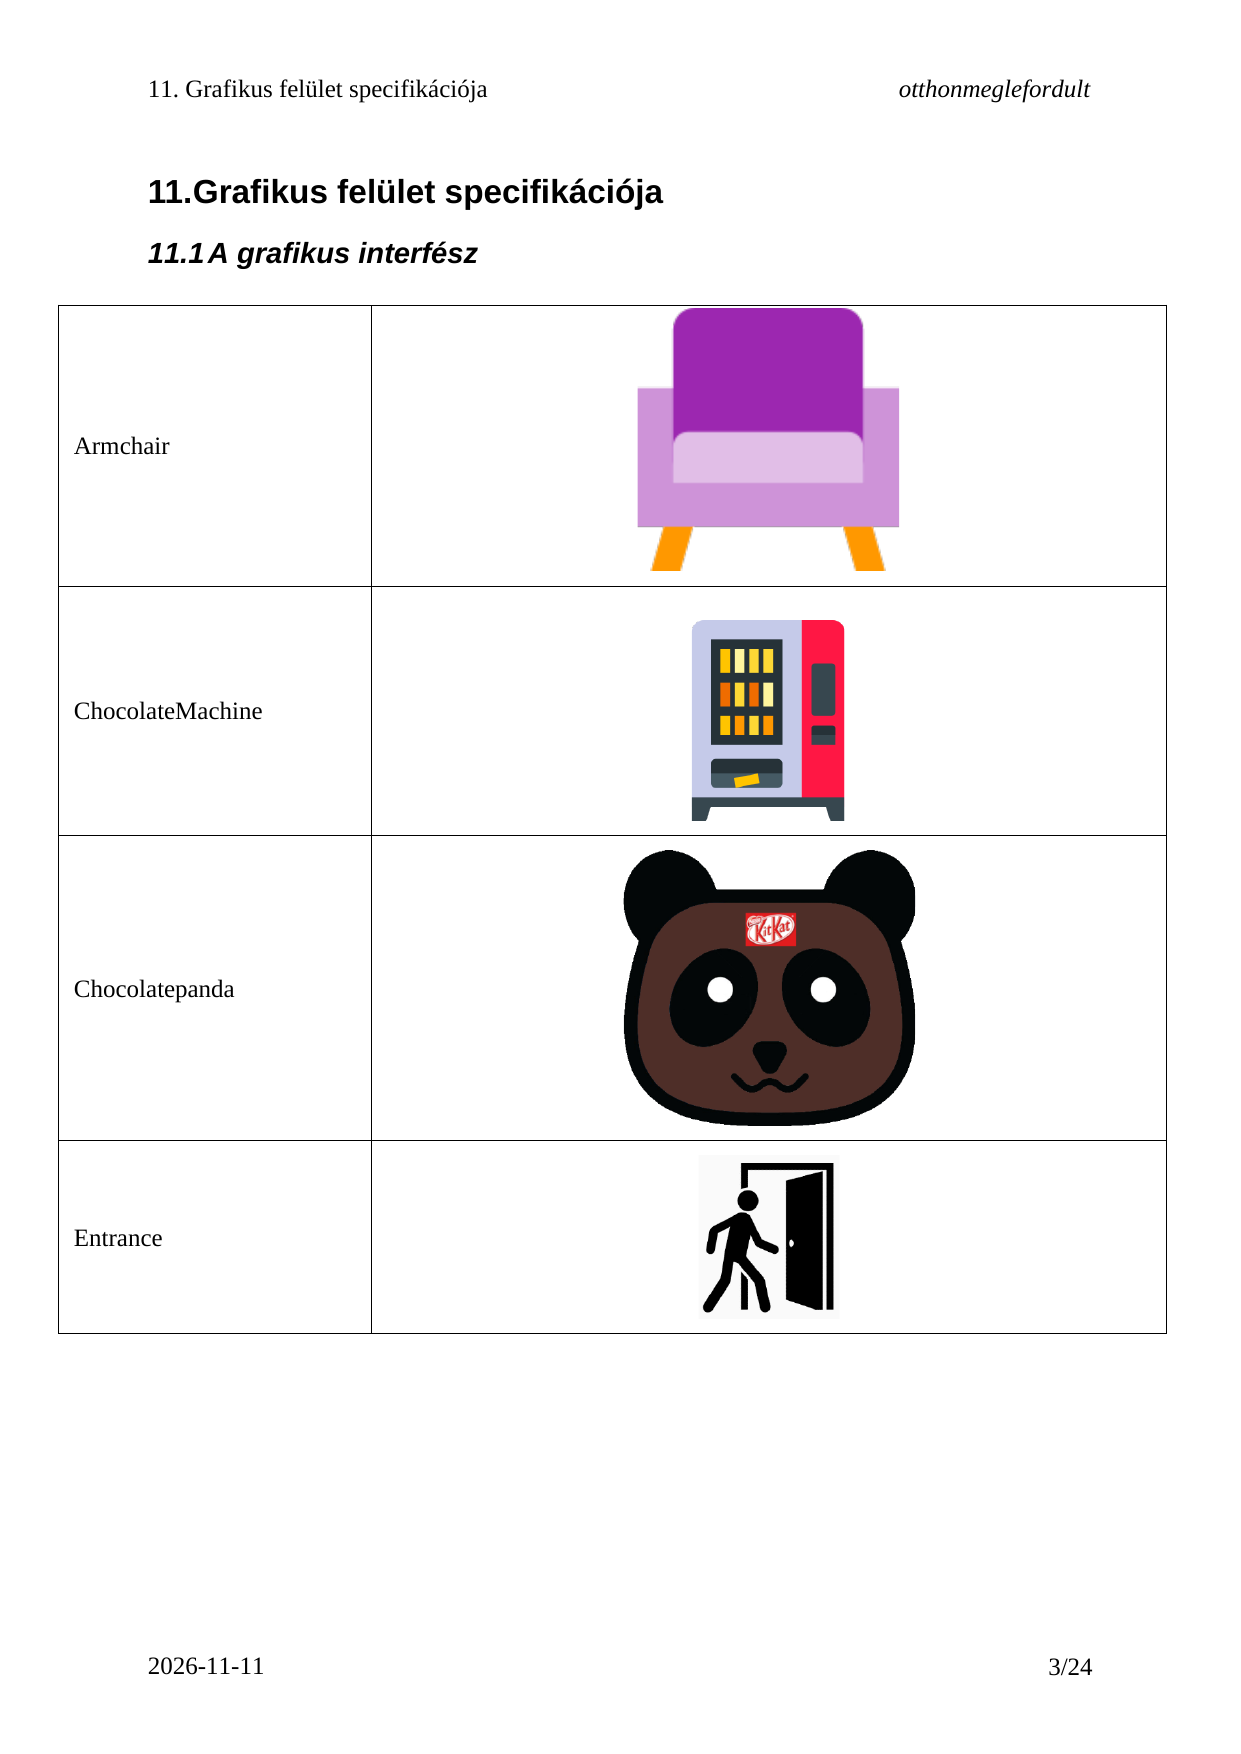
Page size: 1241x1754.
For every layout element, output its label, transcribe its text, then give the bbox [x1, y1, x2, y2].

picture [691, 620, 845, 821]
picture [623, 850, 916, 1126]
table_header [372, 306, 1166, 586]
table_cell [372, 587, 1166, 835]
table_header Armchair [59, 306, 371, 586]
table_cell Entrance [59, 1141, 371, 1333]
table_cell [372, 836, 1166, 1140]
table_cell ChocolateMachine [59, 587, 371, 835]
table_cell [372, 1141, 1166, 1333]
picture [698, 1155, 840, 1319]
picture [637, 308, 900, 571]
table_cell Chocolatepanda [59, 836, 371, 1140]
subtitle Grafikus felület specifikációja [148, 173, 1093, 211]
subtitle A grafikus interfész [148, 236, 1093, 269]
